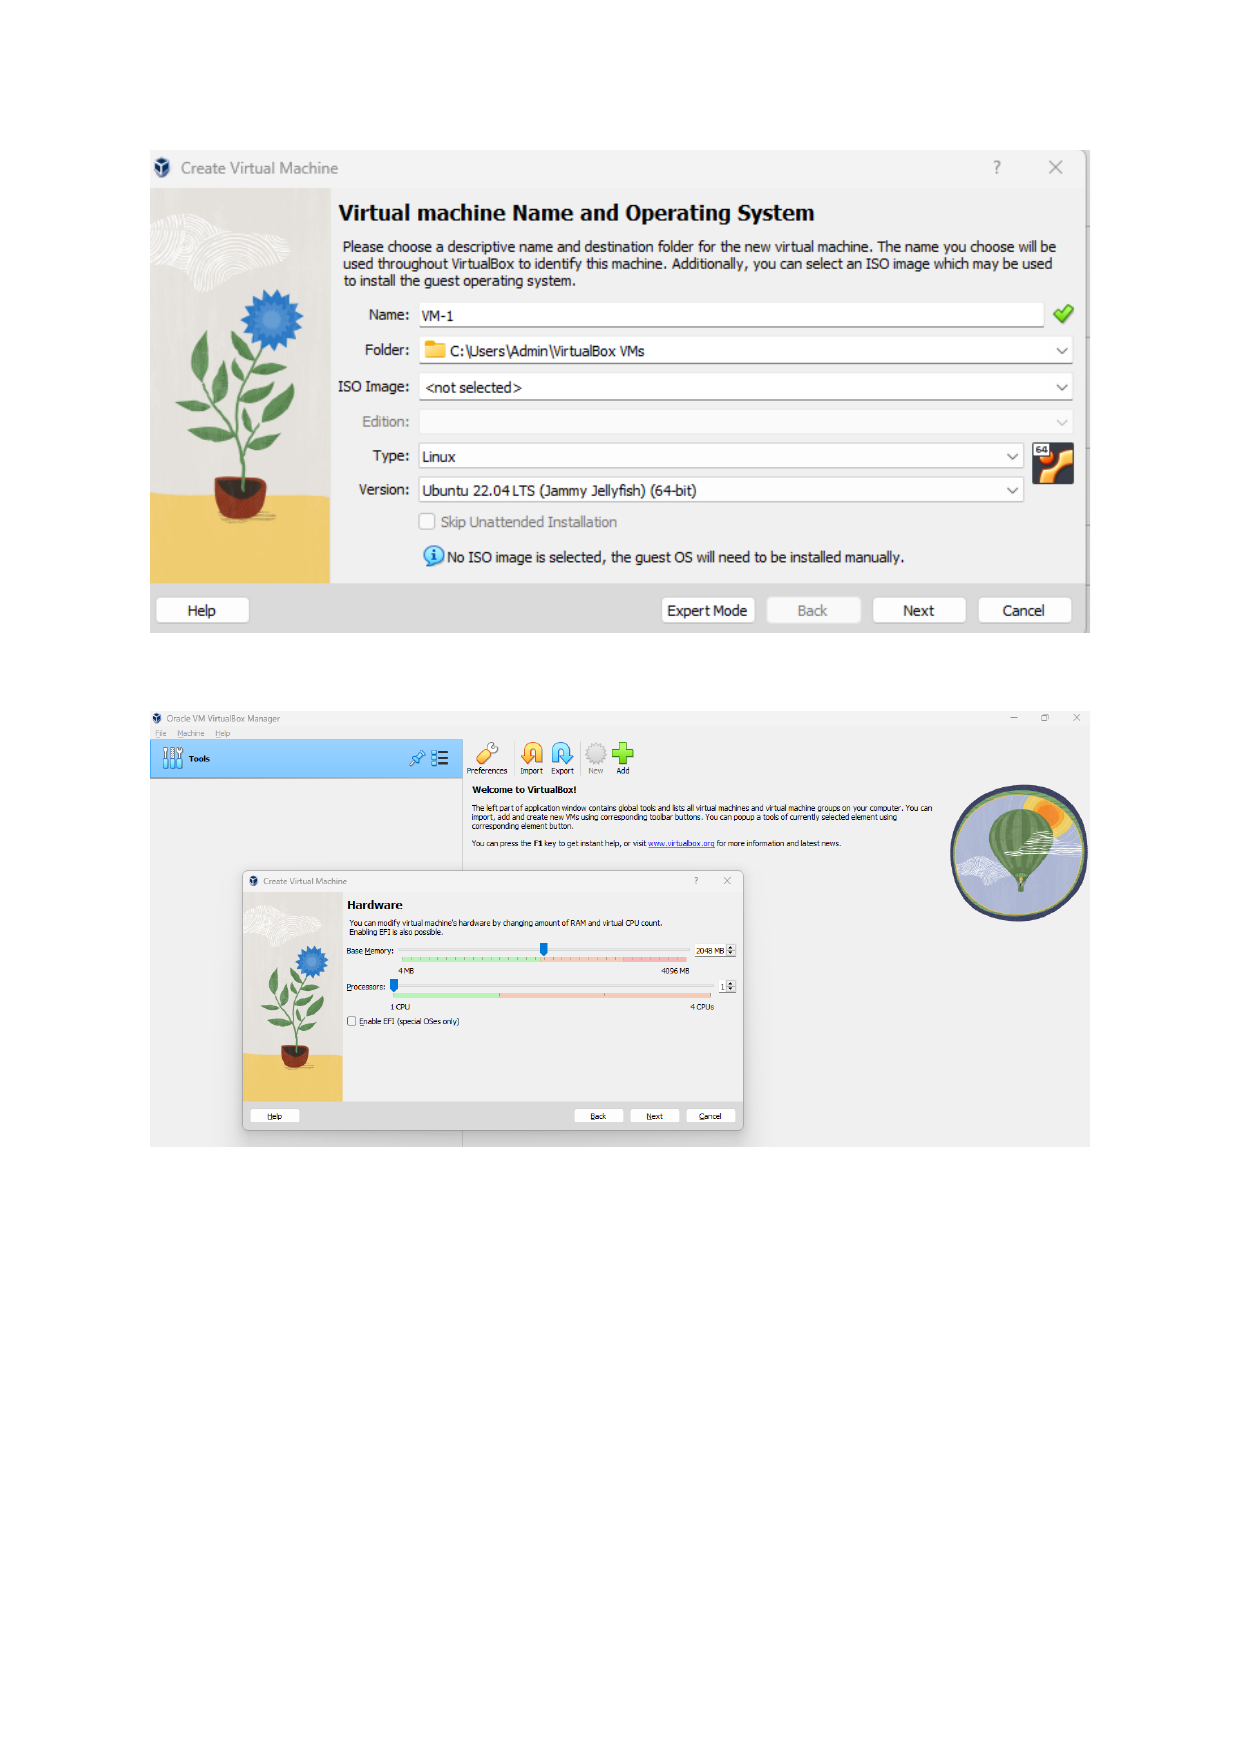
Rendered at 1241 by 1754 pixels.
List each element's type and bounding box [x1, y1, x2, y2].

picture [150, 150, 1091, 633]
picture [150, 711, 1091, 1147]
